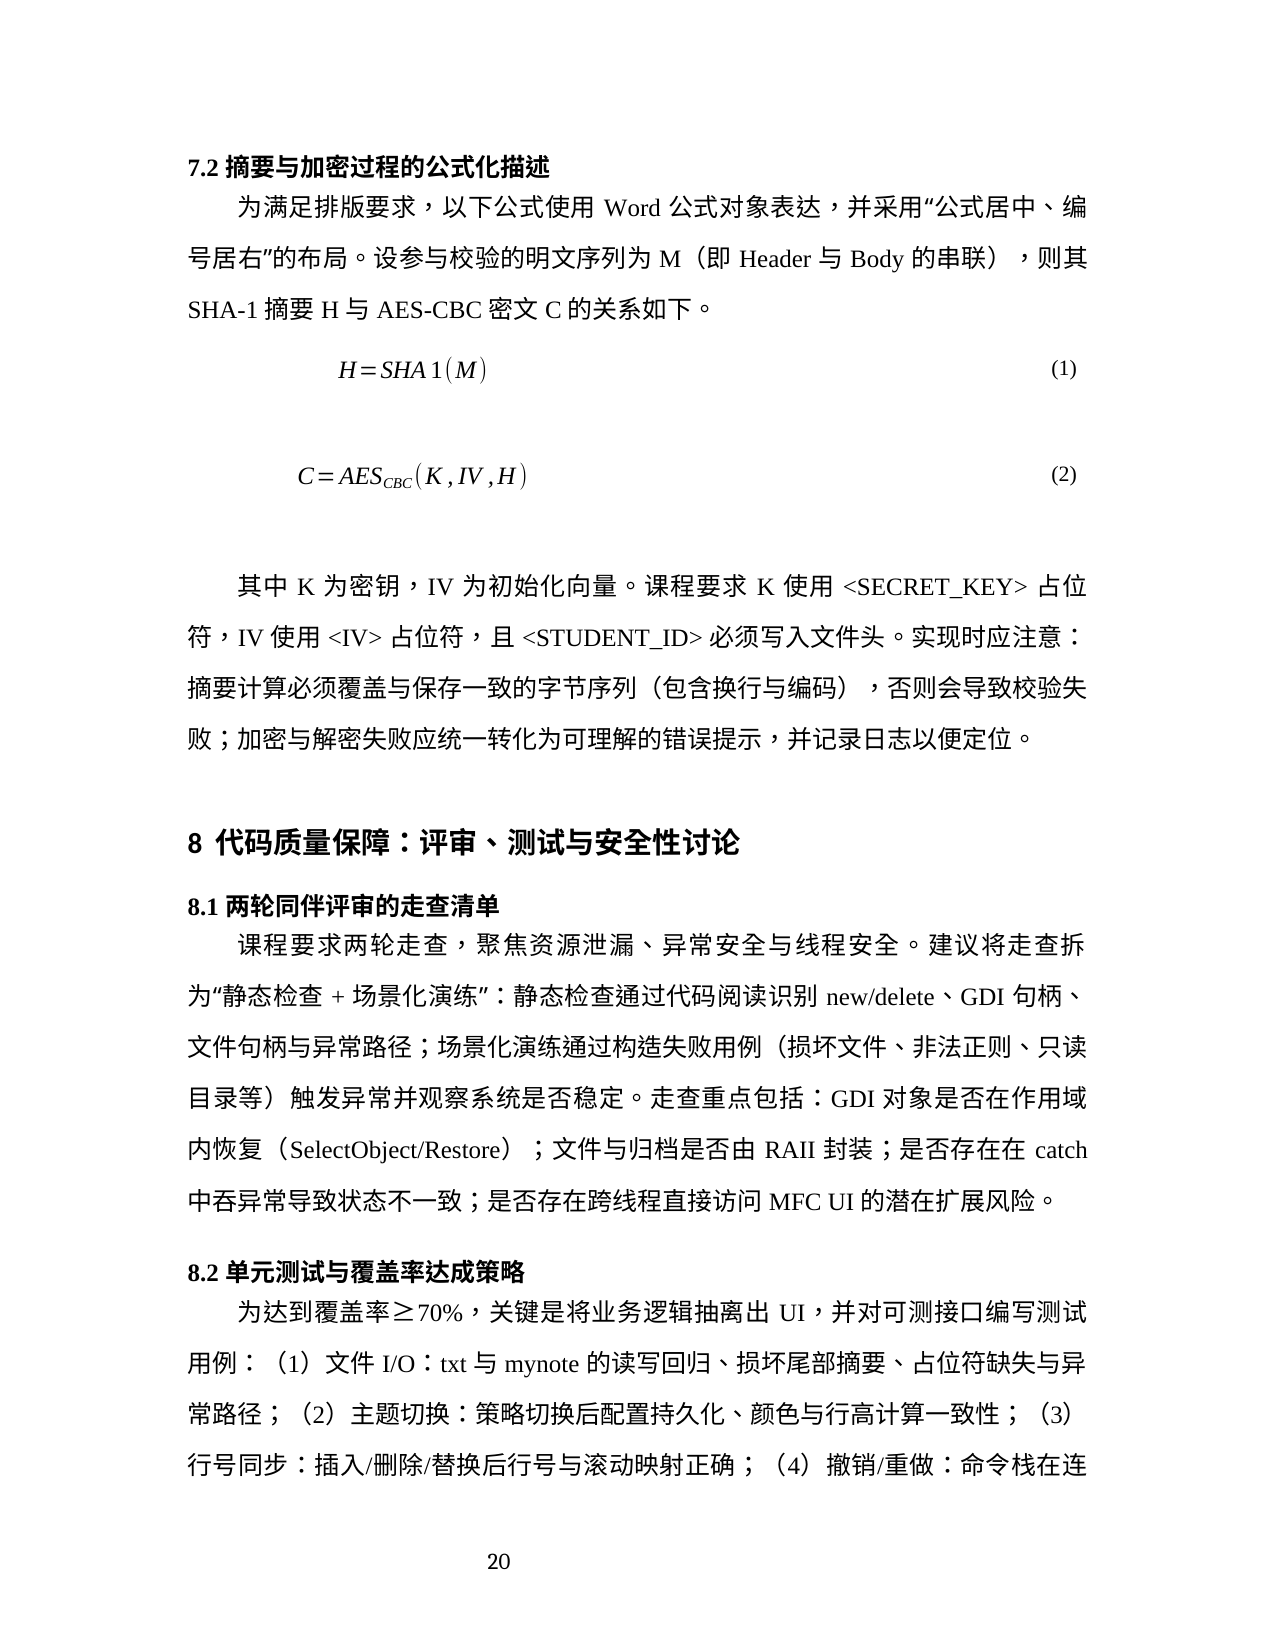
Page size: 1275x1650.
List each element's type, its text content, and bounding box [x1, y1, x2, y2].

text 为满足排版要求，以下公式使用 Word 公式对象表达，并采用“公式居中、编号居右”的布局。设参与校验的明文序列为 M（即 Header 与 Body 的串联），则其 SHA-1 摘要 H 与 AES-CBC 密文 C 的关系如下。 [187, 189, 1088, 325]
table_header (1) [638, 355, 1088, 409]
table_header [187, 461, 637, 517]
text 课程要求两轮走查，聚焦资源泄漏、异常安全与线程安全。建议将走查拆为“静态检查 + 场景化演练”：静态检查通过代码阅读识别 new/delete、GDI 句柄、文件句柄与异常路径；场景化演练通过构造失败用例（损坏文件、非法正则、只读目录等）触发异常并观察系统是否稳定。走查重点包括：GDI 对象是否在作用域内恢复（SelectObject/Restore）；文件与归档是否由 RAII 封装；是否存在在 catch 中吞异常导致状态不一致；是否存在跨线程直接访问 MFC UI 的潜在扩展风险。 [187, 928, 1088, 1217]
subtitle 7.2 摘要与加密过程的公式化描述 [187, 150, 1088, 184]
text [187, 1294, 1088, 1481]
table_header [187, 355, 637, 409]
table_header (2) [638, 461, 1088, 517]
subtitle 8 代码质量保障：评审、测试与安全性讨论 [187, 822, 1088, 862]
subtitle 8.2 单元测试与覆盖率达成策略 [187, 1255, 1088, 1289]
text 其中 K 为密钥，IV 为初始化向量。课程要求 K 使用 <SECRET_KEY> 占位符，IV 使用 <IV> 占位符，且 <STUDENT_ID> 必须写入文件头。实现时应注意：摘要计算必须覆盖与保存一致的字节序列（包含换行与编码），否则会导致校验失败；加密与解密失败应统一转化为可理解的错误提示，并记录日志以便定位。 [187, 568, 1088, 755]
subtitle 8.1 两轮同伴评审的走查清单 [187, 889, 1088, 923]
